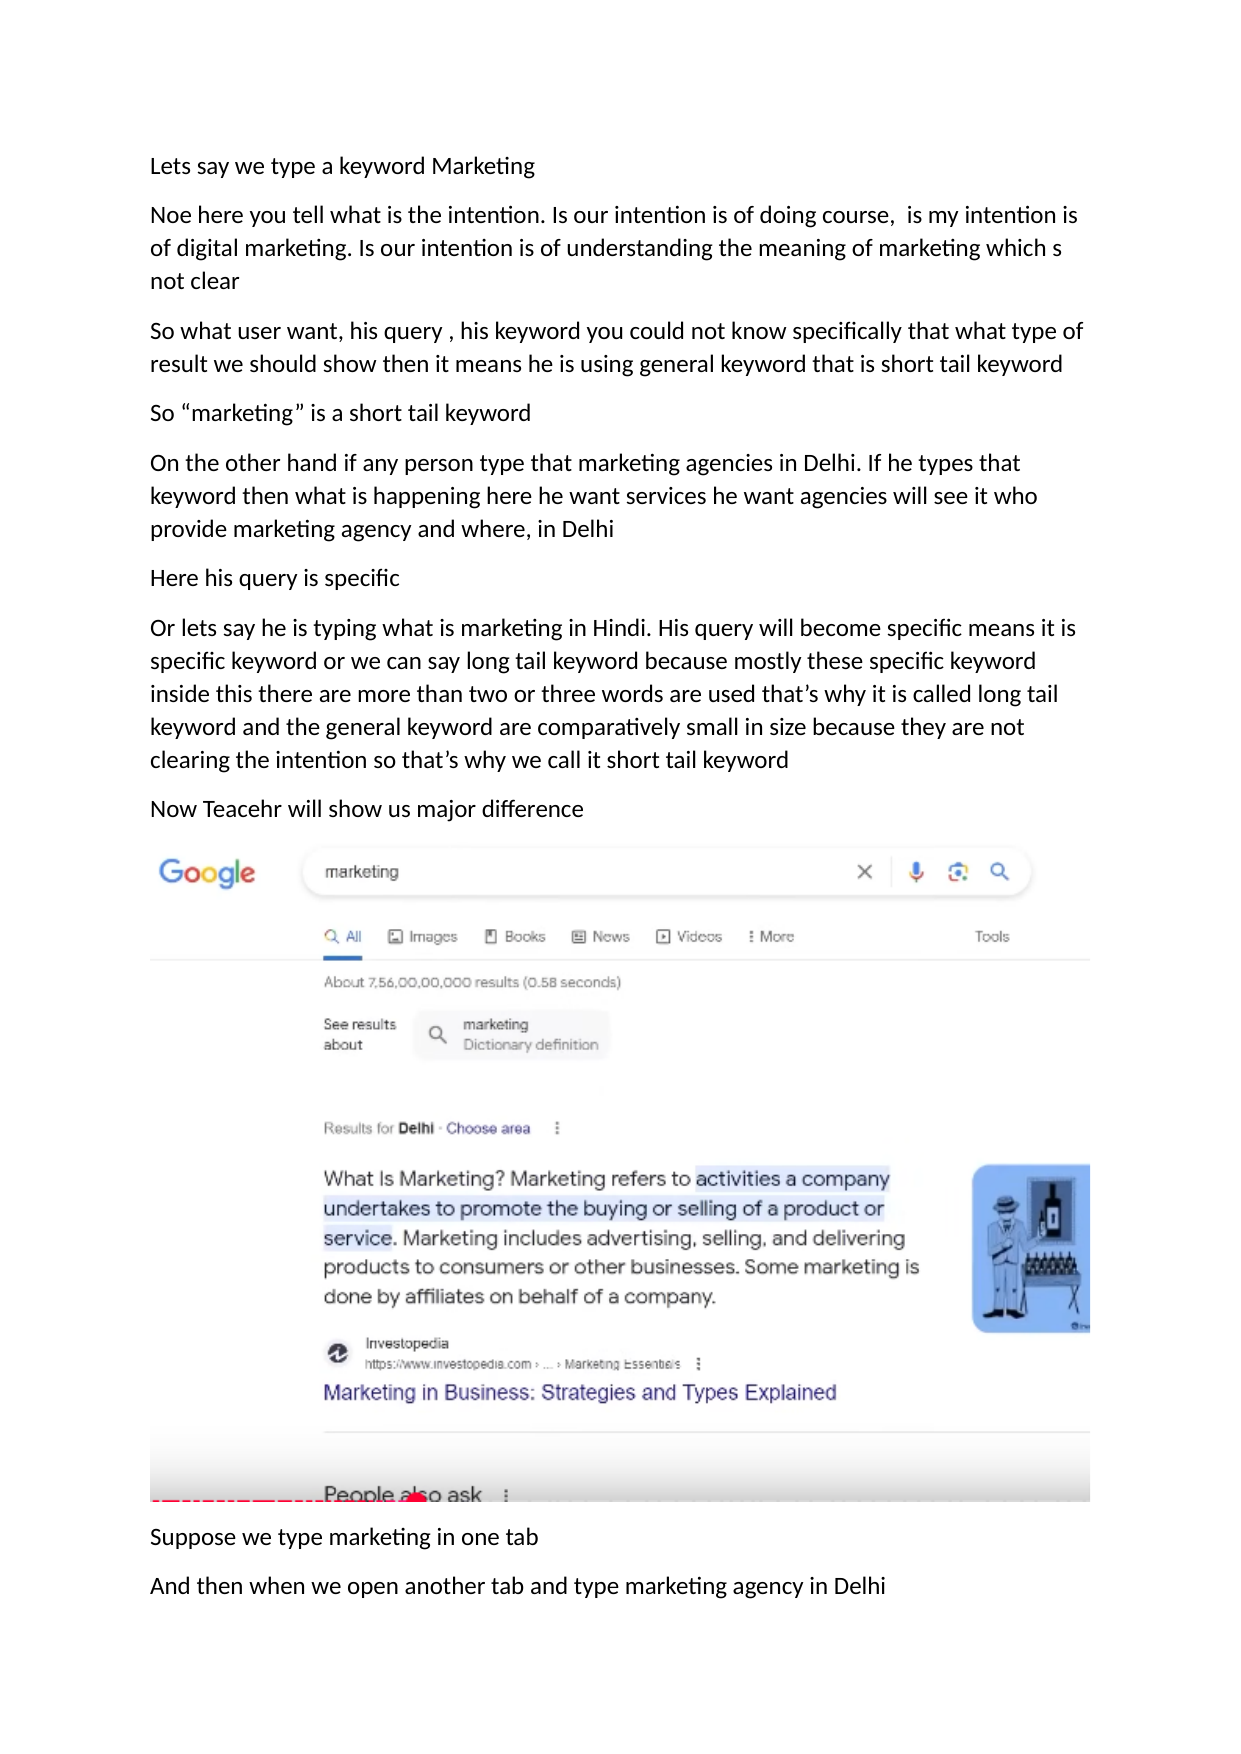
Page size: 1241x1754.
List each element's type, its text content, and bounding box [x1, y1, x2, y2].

text Or lets say he is typing what is marketing in Hindi. His query will become specific means it is specific keyword or we can say long tail keyword because mostly these specific keyword inside this there are more than two or three words are used that’s why it is called long tail keyword and the general keyword are comparatively small in size because they are not clearing the intention so that’s why we call it short tail keyword [150, 612, 1090, 774]
text And then when we open another tab and type marketing agency in Delhi [150, 1570, 1090, 1601]
picture [150, 842, 1091, 1502]
text Now Teacehr will show us major difference [150, 793, 1090, 824]
text Here his query is specific [150, 562, 1090, 593]
text Noe here you tell what is the intention. Is our intention is of doing course, is my intention is of digital marketing. Is our intention is of understanding the meaning of marketing which s not clear [150, 199, 1090, 296]
text Suppose we type marketing in one tab [150, 1521, 1090, 1551]
text So “marketing” is a short tail keyword [150, 397, 1090, 428]
text Lets say we type a keyword Marketing [150, 150, 1090, 181]
text So what user want, his query , his keyword you could not know specifically that what type of result we should show then it means he is using general keyword that is short tail keyword [150, 315, 1090, 378]
text On the other hand if any person type that marketing agencies in Delhi. If he types that keyword then what is happening here he want services he want agencies will see it who provide marketing agency and where, in Delhi [150, 447, 1090, 543]
